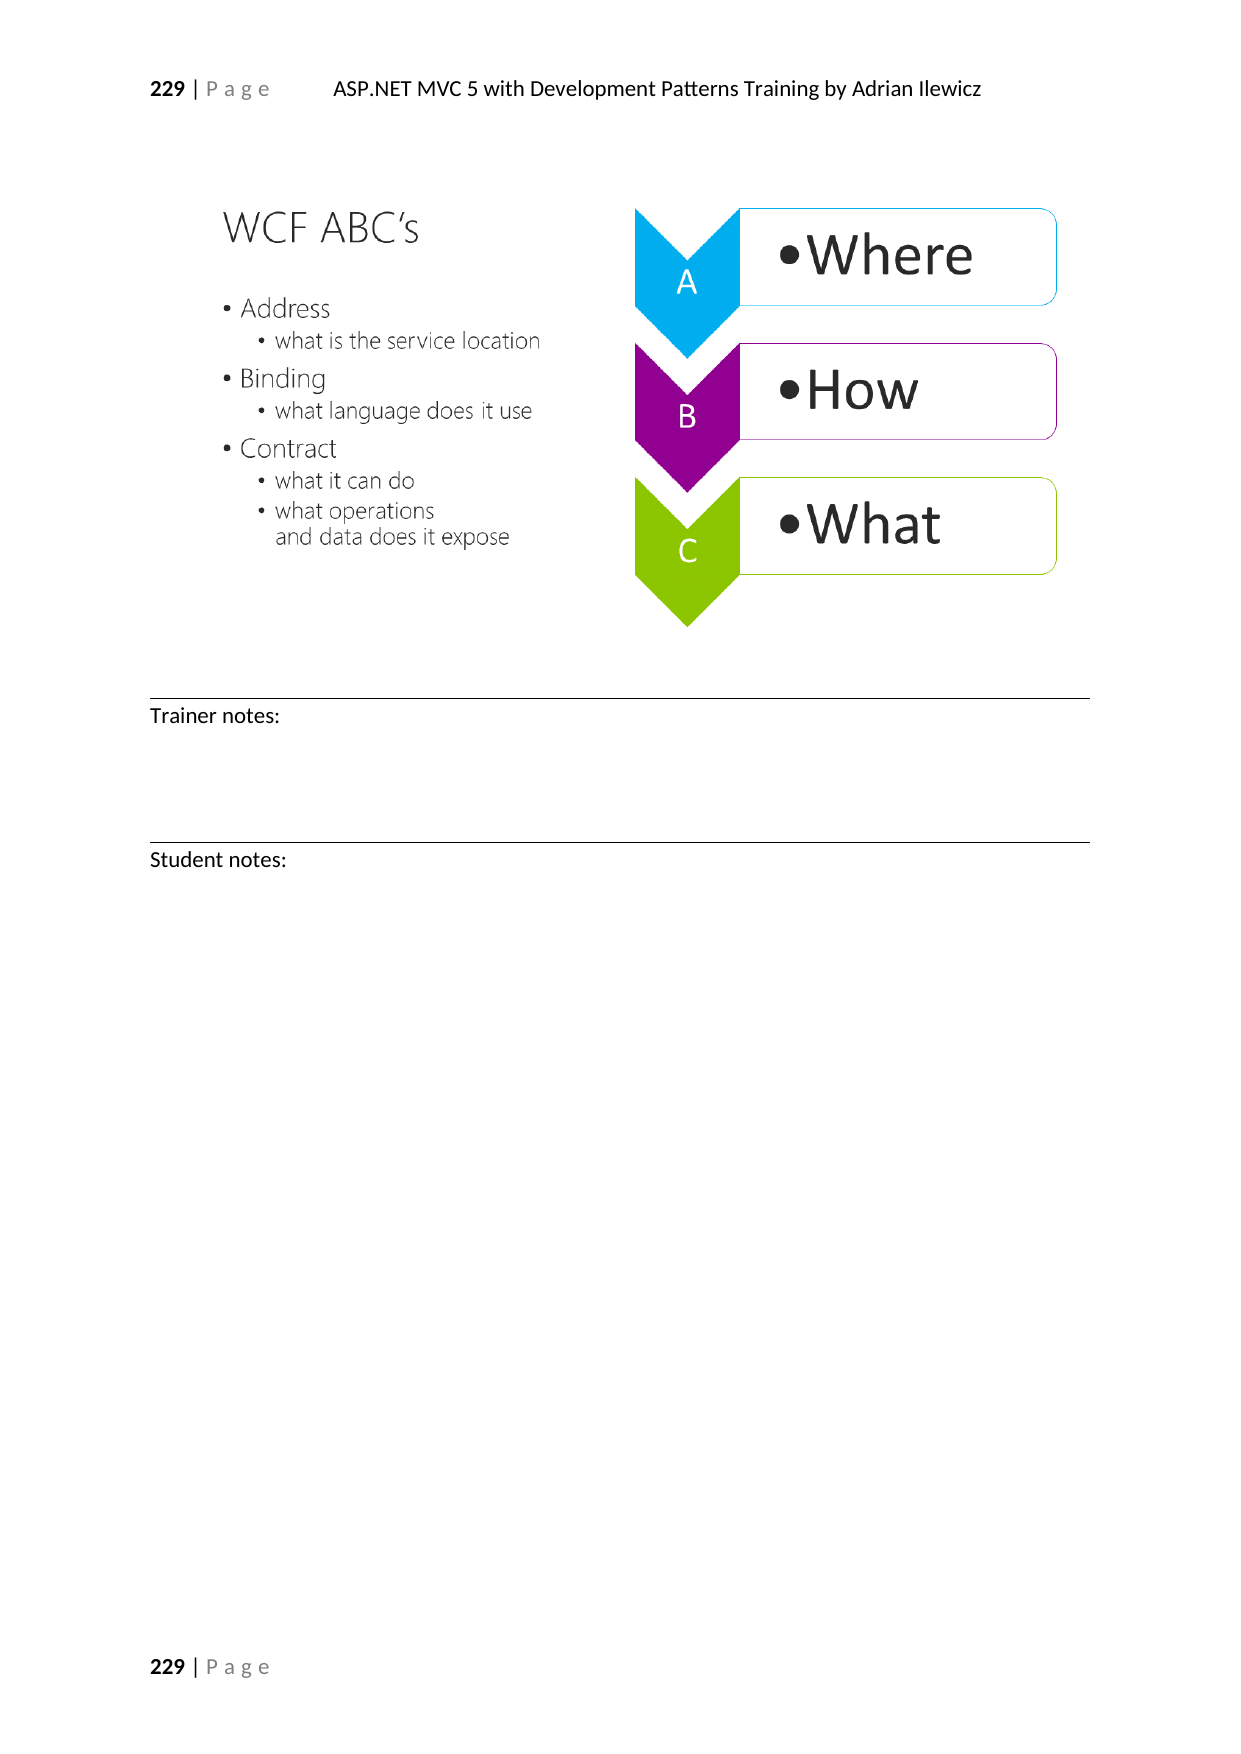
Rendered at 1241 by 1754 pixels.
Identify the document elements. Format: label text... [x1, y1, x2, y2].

text Student notes: [150, 843, 1090, 873]
text Trainer notes: [150, 699, 1090, 729]
picture [150, 149, 1091, 679]
